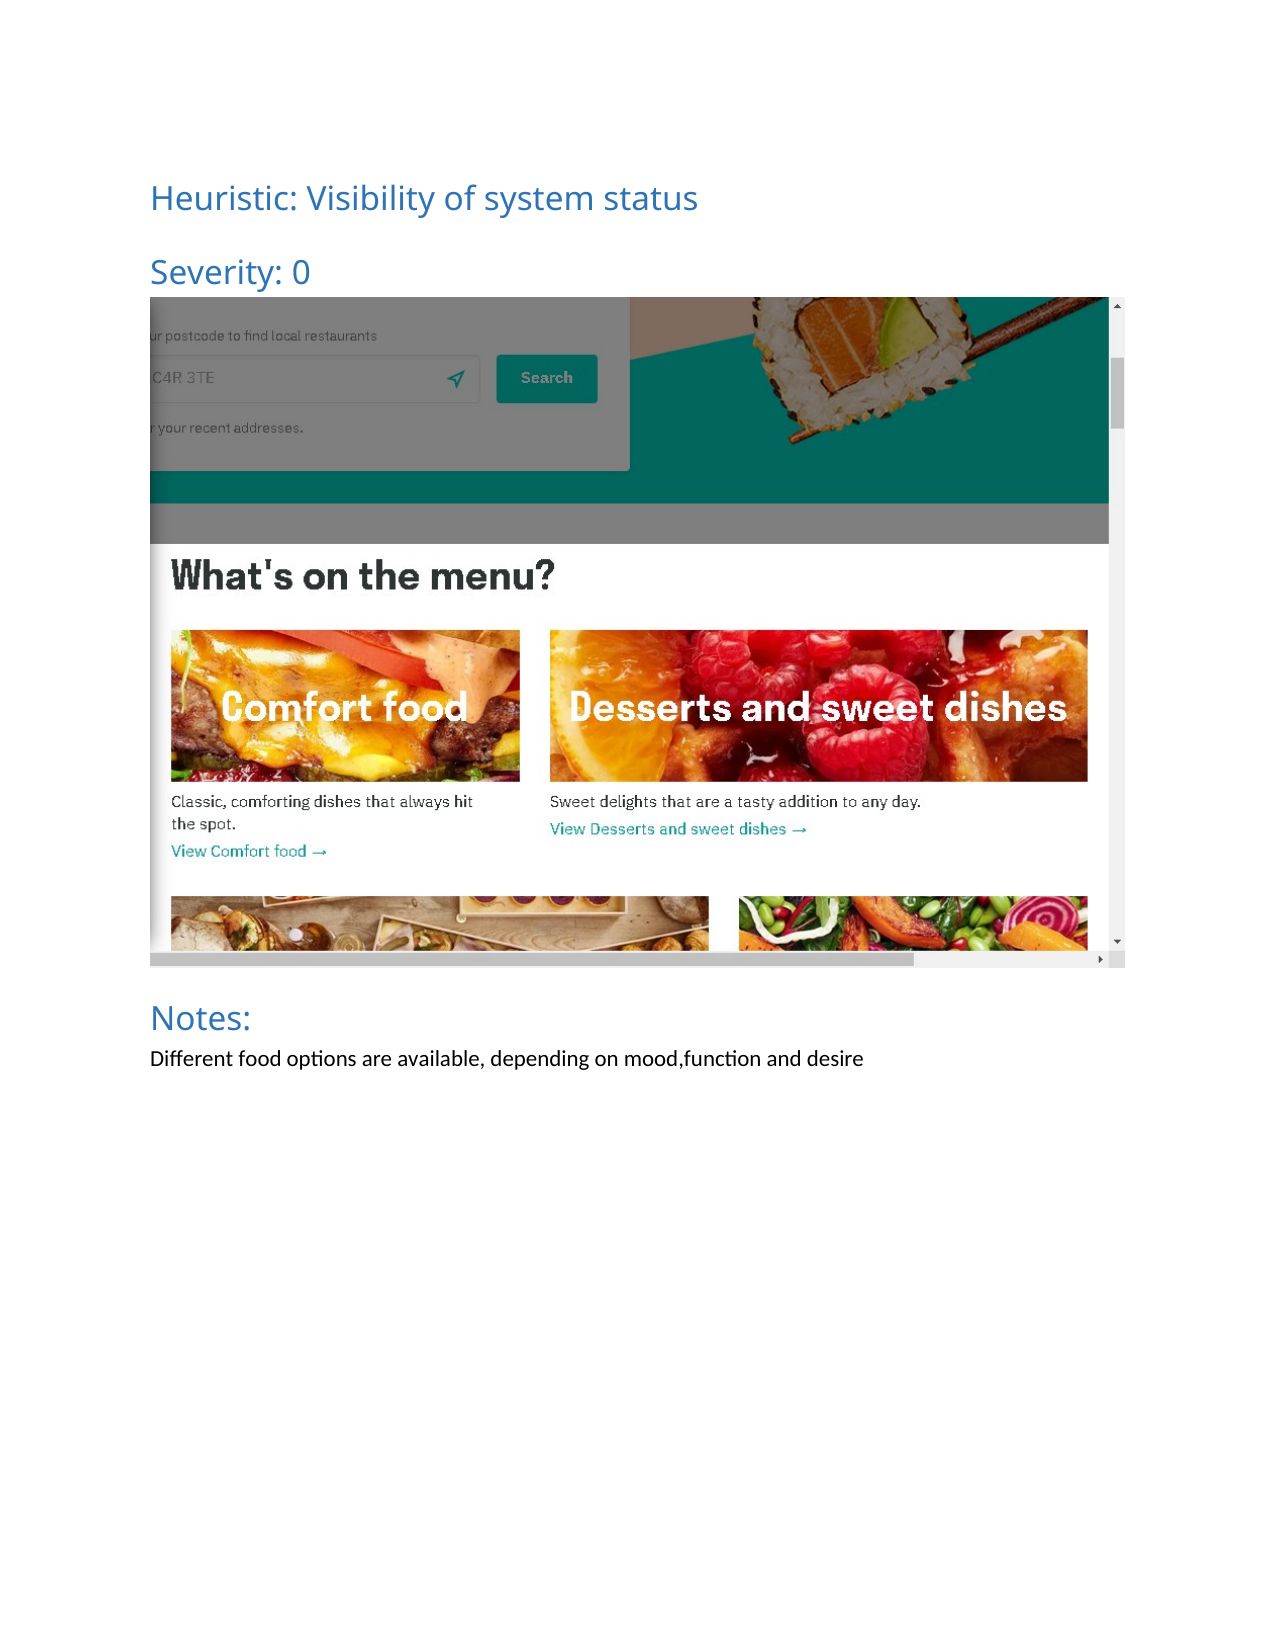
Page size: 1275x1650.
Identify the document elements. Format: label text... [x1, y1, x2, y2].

picture [150, 297, 1125, 968]
subtitle Severity: 0 [150, 249, 1125, 294]
subtitle Heuristic: Visibility of system status [150, 175, 1125, 220]
text Different food options are available, depending on mood,function and desire [150, 1044, 1125, 1072]
subtitle Notes: [150, 995, 1125, 1040]
